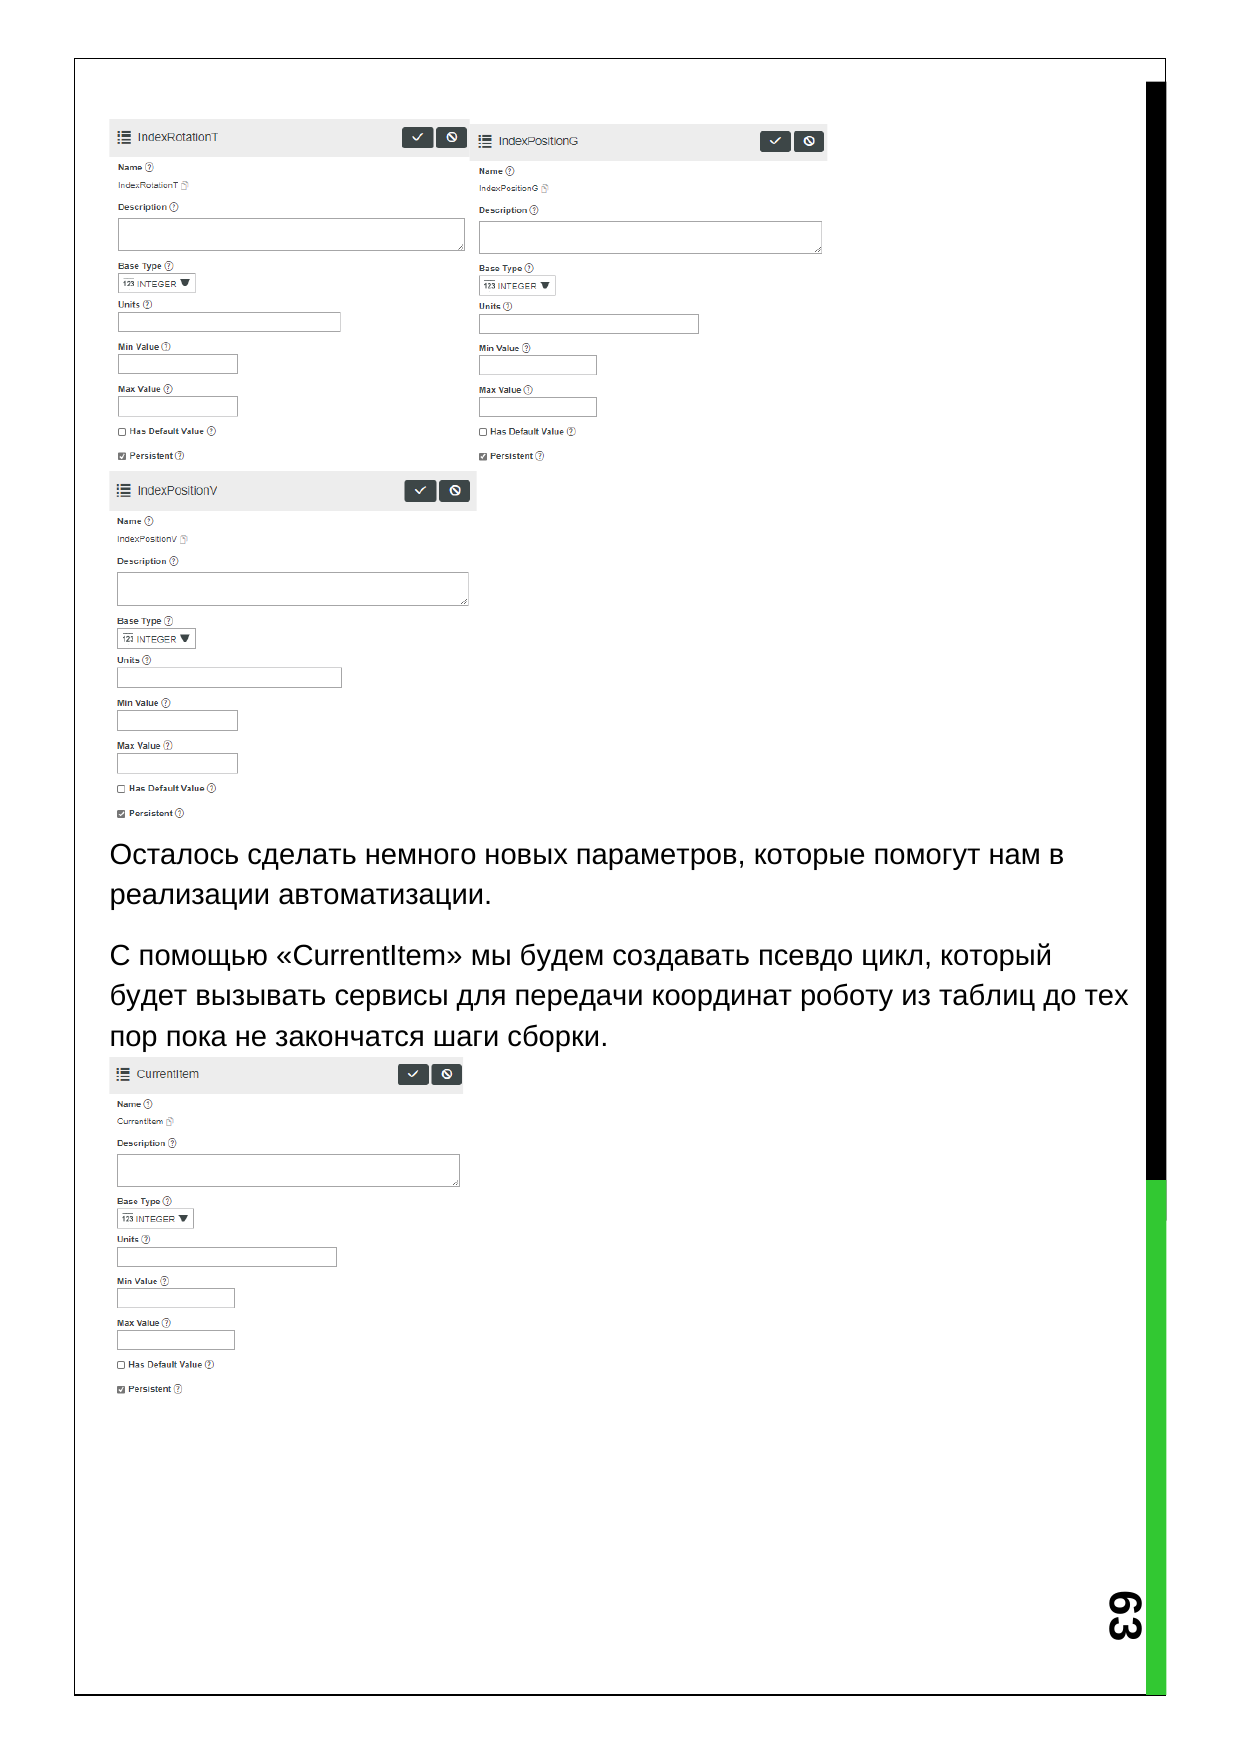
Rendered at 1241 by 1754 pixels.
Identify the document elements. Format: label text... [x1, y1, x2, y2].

picture [109, 119, 828, 467]
picture [109, 1057, 464, 1400]
picture [109, 471, 477, 831]
